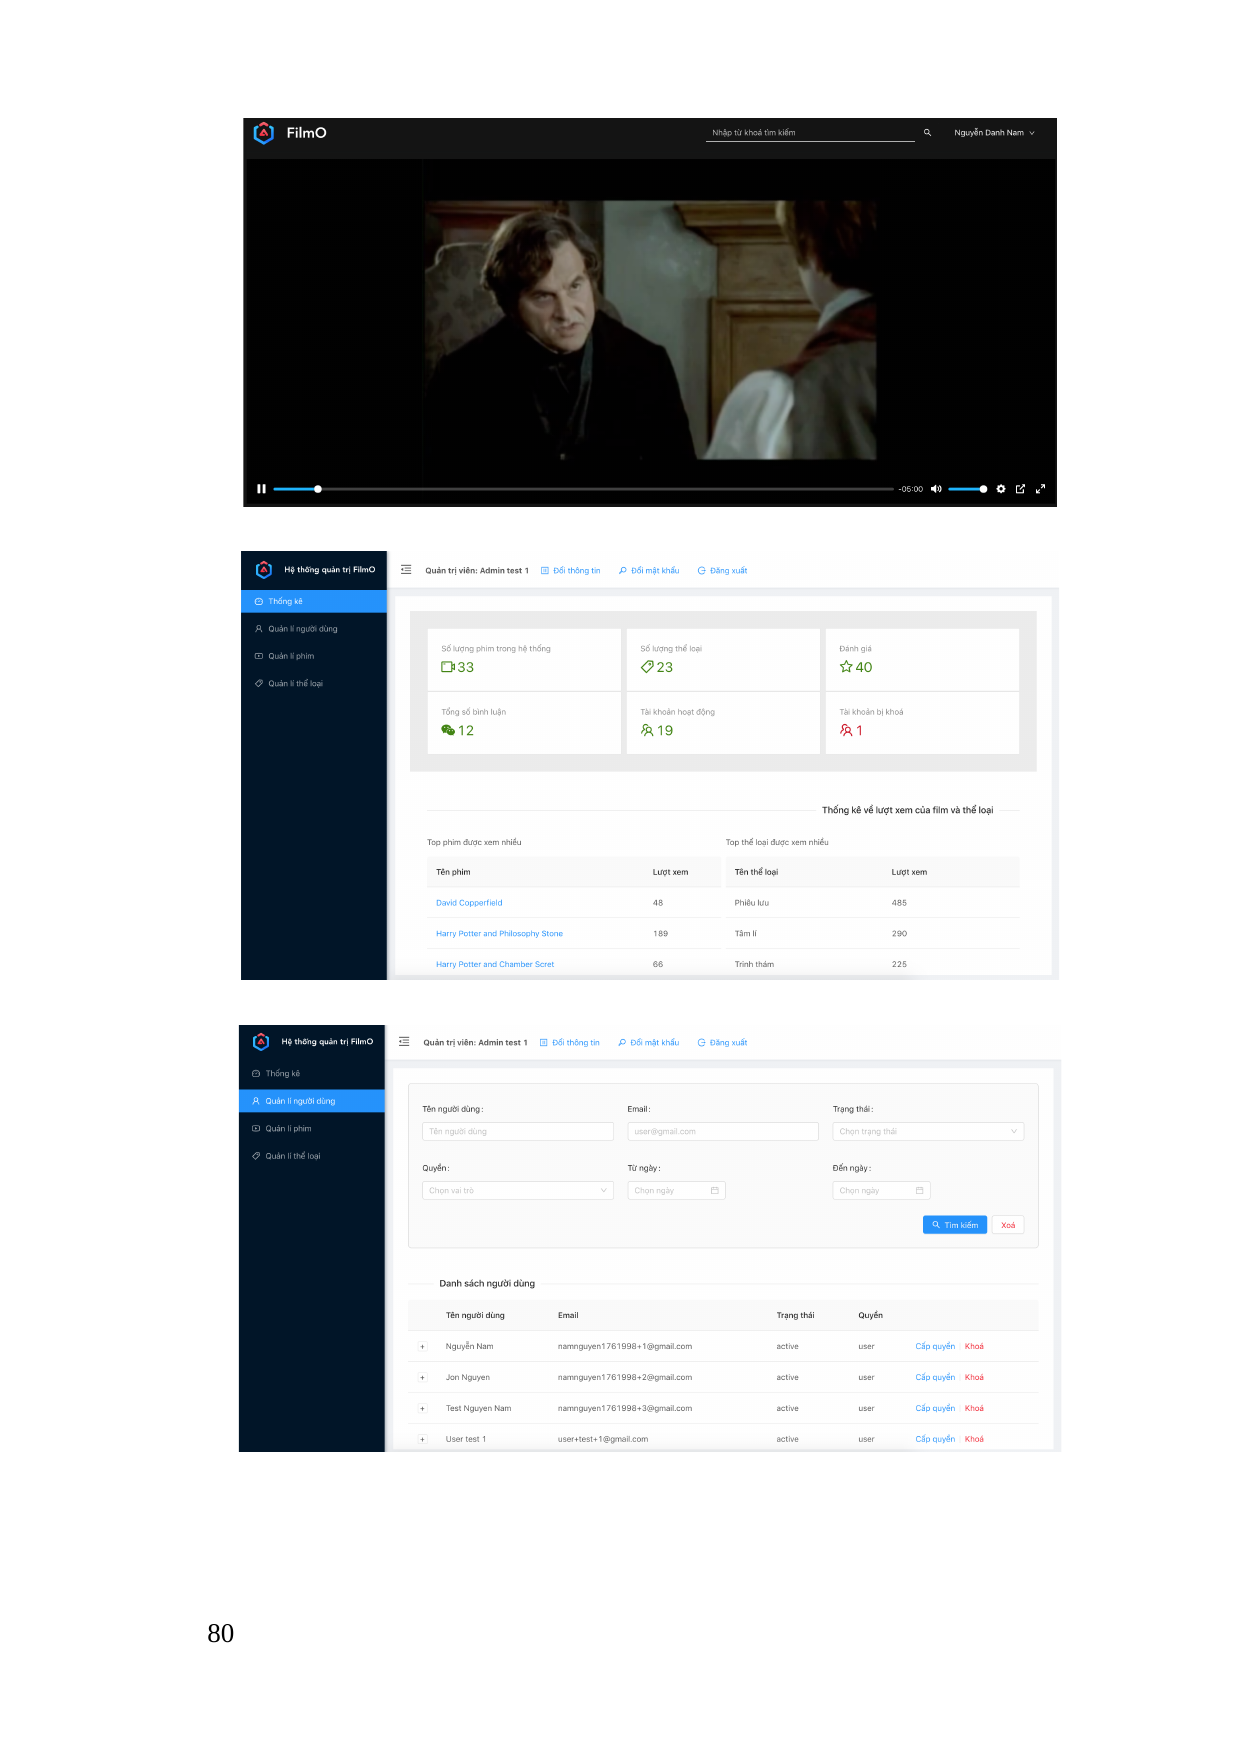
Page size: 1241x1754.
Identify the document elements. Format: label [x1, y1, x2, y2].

picture [243, 118, 1057, 507]
picture [238, 1025, 1062, 1452]
picture [241, 551, 1060, 980]
